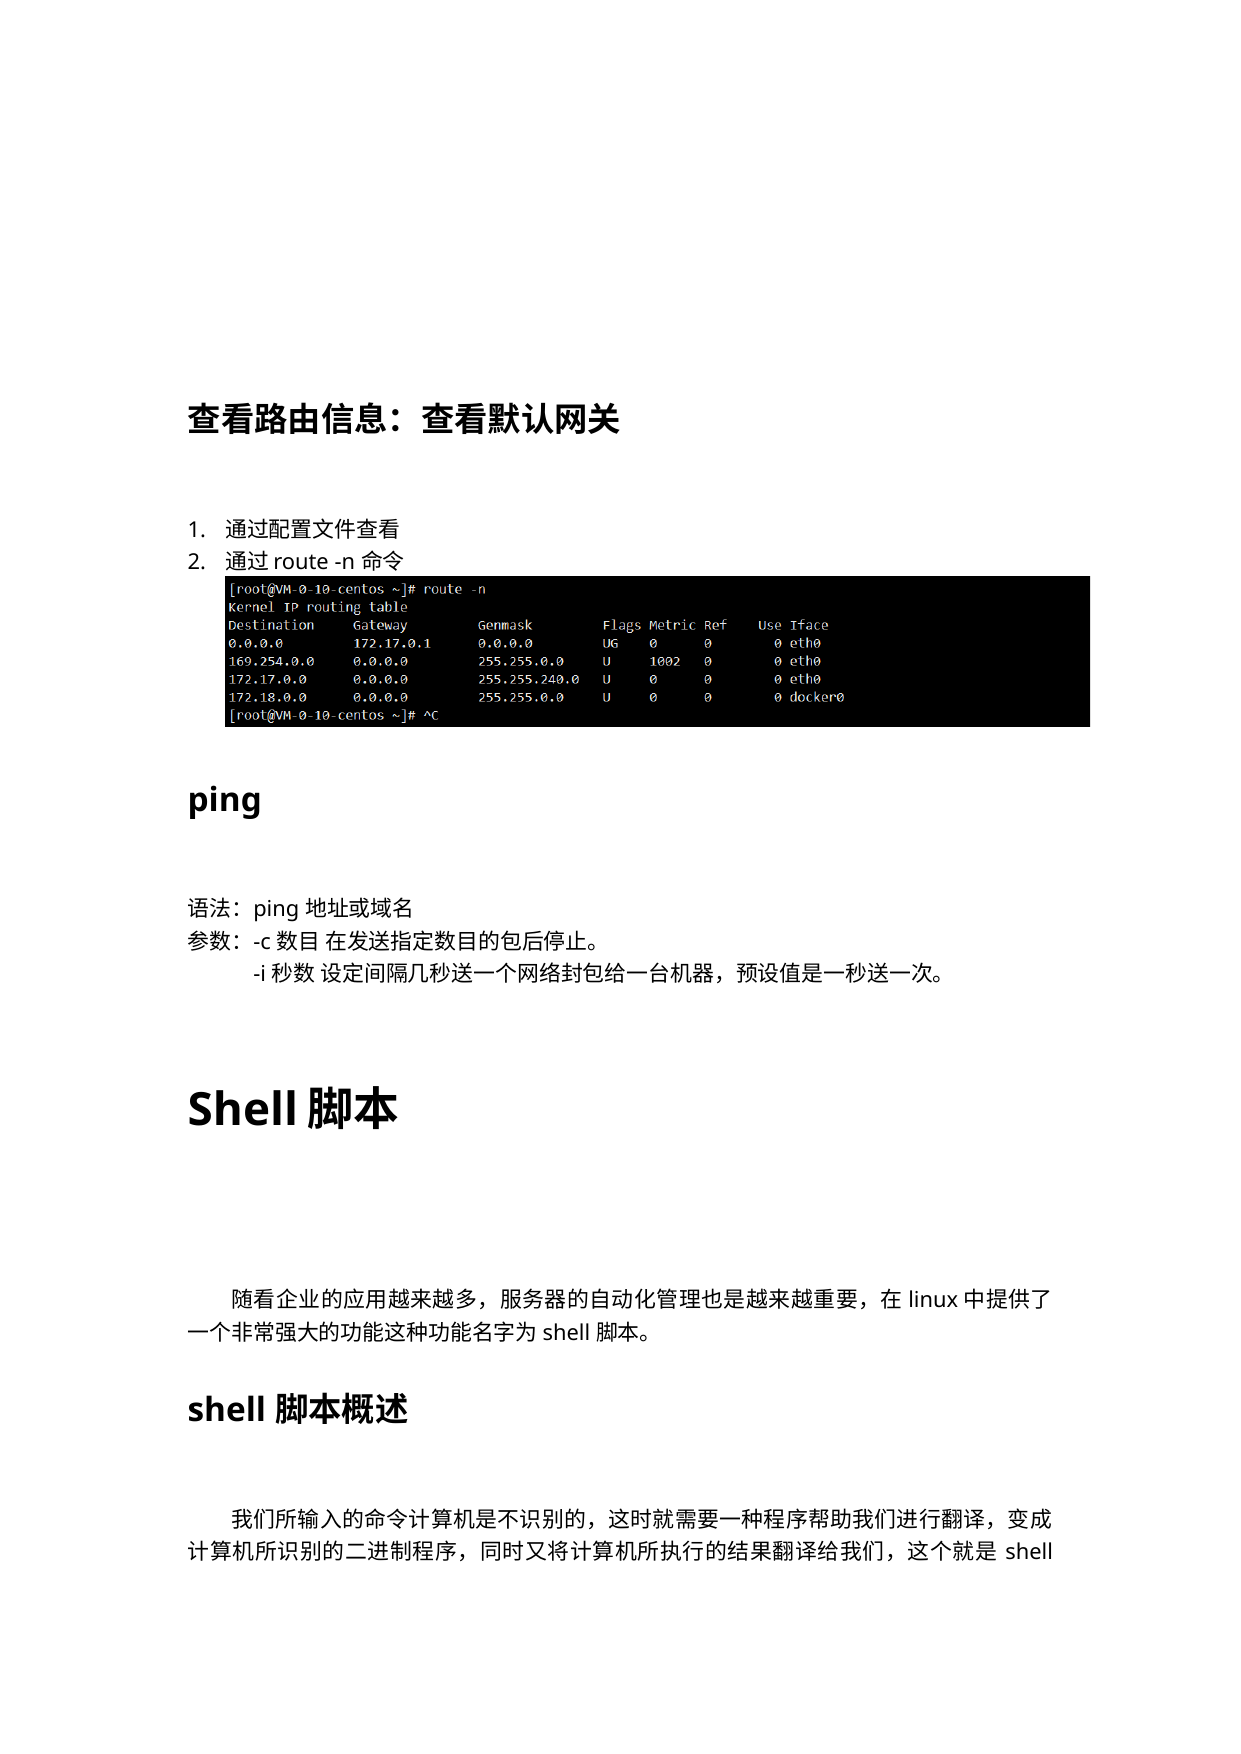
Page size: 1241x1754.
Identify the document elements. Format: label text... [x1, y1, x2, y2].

text 语法：ping 地址或域名 [187, 891, 1053, 923]
text 随看企业的应用越来越多，服务器的自动化管理也是越来越重要，在linux 中提供了一个非常强大的功能这种功能名字为 shell 脚本。 [187, 1282, 1053, 1347]
list 通过route -n 命令 [187, 544, 1053, 576]
list 通过配置文件查看 [187, 511, 1053, 544]
text 参数：-c 数目 在发送指定数目的包后停止。 -i 秒数 设定间隔几秒送一个网络封包给一台机器，预设值是一秒送一次。 [187, 923, 1053, 988]
subtitle ping [187, 766, 1053, 831]
subtitle shell 脚本概述 [187, 1374, 1053, 1439]
subtitle 查看路由信息：查看默认网关 [187, 384, 1053, 449]
picture [225, 576, 1091, 727]
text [187, 1502, 1053, 1567]
subtitle Shell脚本 [187, 1056, 1053, 1154]
